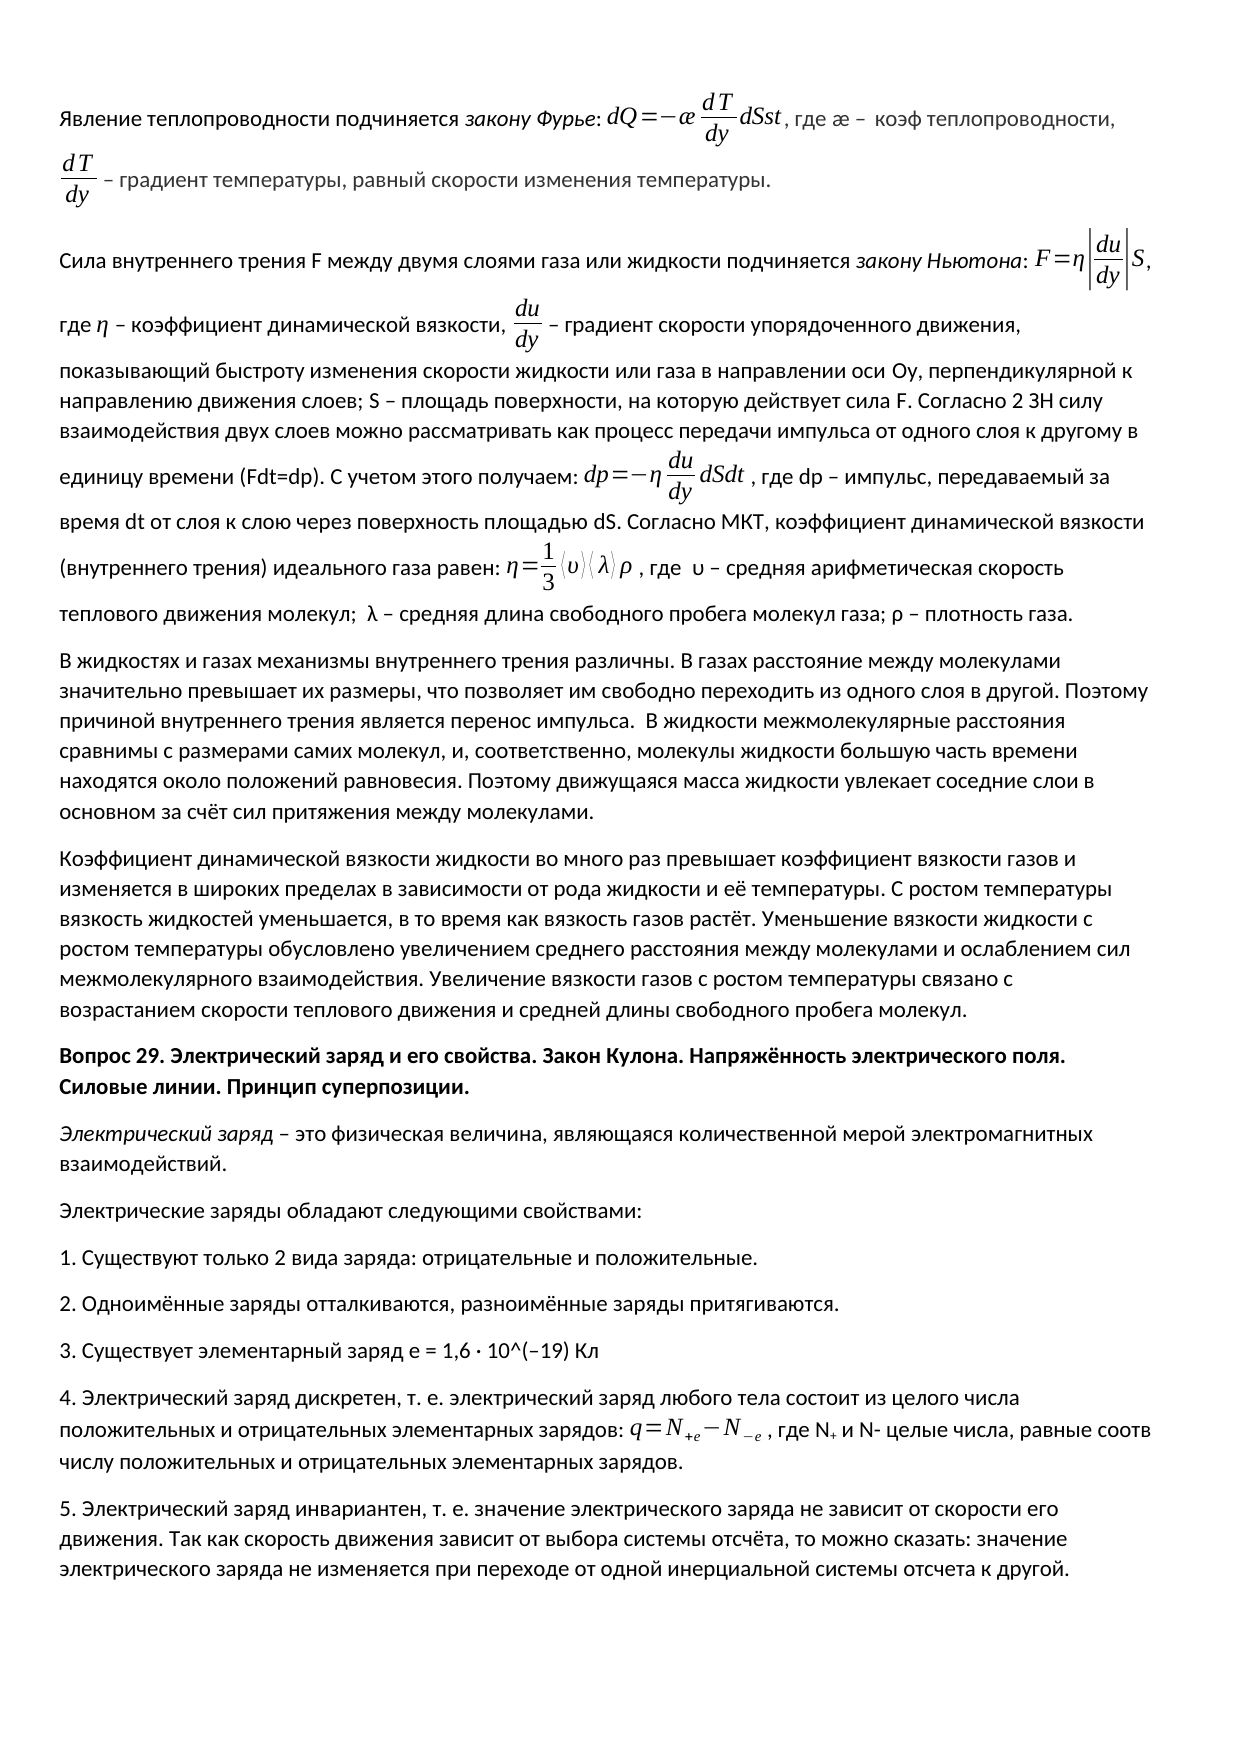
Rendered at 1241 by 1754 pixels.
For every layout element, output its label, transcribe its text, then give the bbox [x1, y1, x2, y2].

text В жидкостях и газах механизмы внутреннего трения различны. В газах расстояние между молекулами значительно превышает их размеры, что позволяет им свободно переходить из одного слоя в другой. Поэтому причиной внутреннего трения является перенос импульса. В жидкости межмолекулярные расстояния сравнимы с размерами самих молекул, и, соответственно, молекулы жидкости большую часть времени находятся около положений равновесия. Поэтому движущаяся масса жидкости увлекает соседние слои в основном за счёт сил притяжения между молекулами. [59, 646, 1152, 825]
text 2. Одноимённые заряды отталкиваются, разноимённые заряды притягиваются. [59, 1289, 1152, 1317]
text Явление теплопроводности подчиняется закону Фурье: , где æ – коэф теплопроводности, – градиент температуры, равный скорости изменения температуры. [59, 89, 1152, 209]
text 5. Электрический заряд инвариантен, т. е. значение электрического заряда не зависит от скорости его движения. Так как скорость движения зависит от выбора системы отсчёта, то можно сказать: значение электрического заряда не изменяется при переходе от одной инерциальной системы отсчета к другой. [59, 1494, 1152, 1582]
text Электрический заряд – это физическая величина, являющаяся количественной мерой электромагнитных взаимодействий. [59, 1119, 1152, 1177]
text Вопрос 29. Электрический заряд и его свойства. Закон Кулона. Напряжённость электрического поля. Силовые линии. Принцип суперпозиции. [59, 1042, 1152, 1100]
text Электрические заряды обладают следующими свойствами: [59, 1196, 1152, 1224]
text Сила внутреннего трения F между двумя слоями газа или жидкости подчиняется закону Ньютона: , где – коэффициент динамической вязкости, – градиент скорости упорядоченного движения, показывающий быстроту изменения скорости жидкости или газа в направлении оси Oy, перпендикулярной к направлению движения слоев; S – площадь поверхности, на которую действует сила F. Согласно 2 ЗН силу взаимодействия двух слоев можно рассматривать как процесс передачи импульса от одного слоя к другому в единицу времени (Fdt=dp). С учетом этого получаем: , где dp – импульс, передаваемый за время dt от слоя к слою через поверхность площадью dS. Согласно МКТ, коэффициент динамической вязкости (внутреннего трения) идеального газа равен: , где υ – средняя арифметическая скорость теплового движения молекул; λ – средняя длина свободного пробега молекул газа; ρ – плотность газа. [59, 228, 1152, 627]
text 3. Существует элементарный заряд e = 1,6 · 10^(–19) Кл [59, 1336, 1152, 1364]
text 4. Электрический заряд дискретен, т. е. электрический заряд любого тела состоит из целого числа положительных и отрицательных элементарных зарядов: , где N+ и N- целые числа, равные соотв числу положительных и отрицательных элементарных зарядов. [59, 1383, 1152, 1475]
text Коэффициент динамической вязкости жидкости во много раз превышает коэффициент вязкости газов и изменяется в широких пределах в зависимости от рода жидкости и её температуры. С ростом температуры вязкость жидкостей уменьшается, в то время как вязкость газов растёт. Уменьшение вязкости жидкости с ростом температуры обусловлено увеличением среднего расстояния между молекулами и ослаблением сил межмолекулярного взаимодействия. Увеличение вязкости газов с ростом температуры связано с возрастанием скорости теплового движения и средней длины свободного пробега молекул. [59, 844, 1152, 1023]
text 1. Существуют только 2 вида заряда: отрицательные и положительные. [59, 1243, 1152, 1271]
